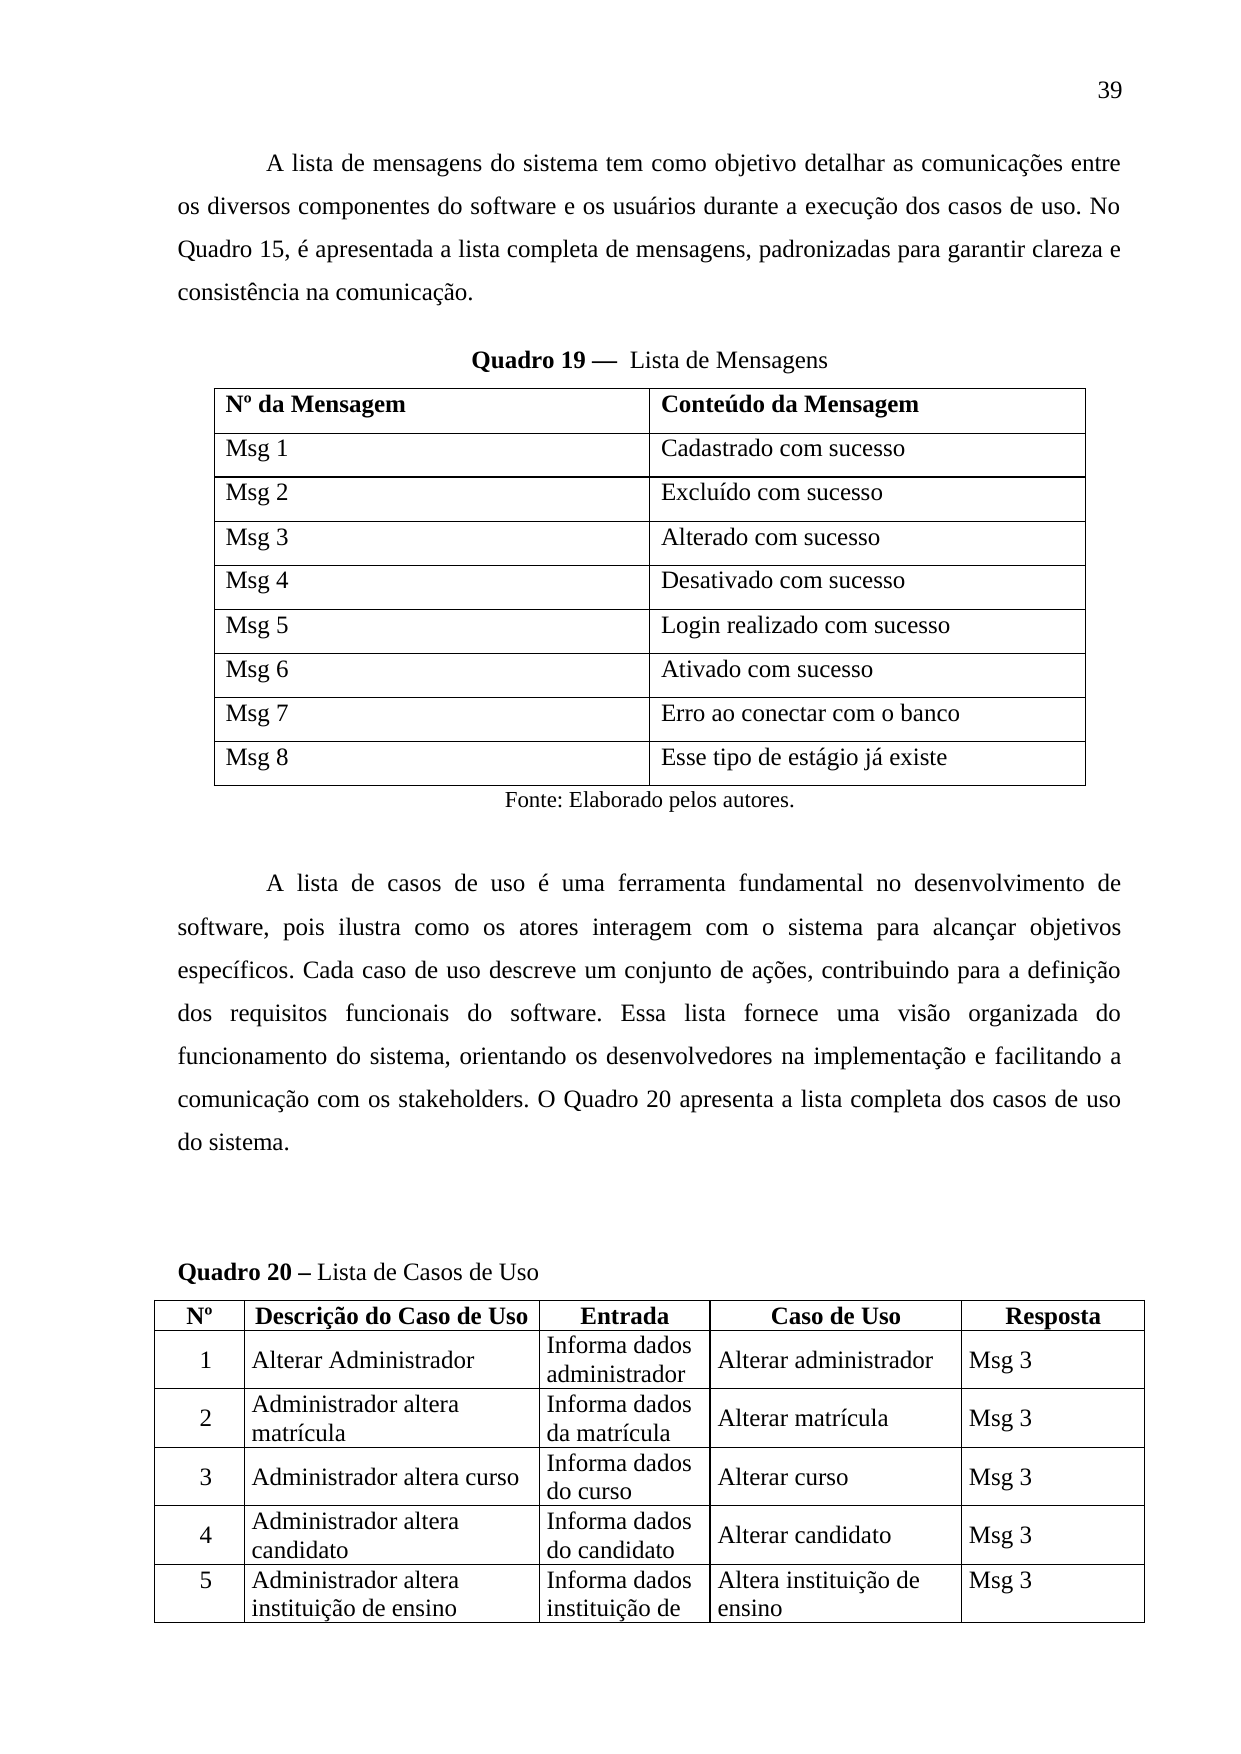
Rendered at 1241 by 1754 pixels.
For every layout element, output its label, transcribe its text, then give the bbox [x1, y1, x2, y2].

table_cell Msg 8 [215, 742, 649, 785]
table_cell Msg 5 [215, 610, 649, 653]
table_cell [245, 1565, 539, 1622]
table_cell Esse tipo de estágio já existe [650, 742, 1085, 785]
table_cell [155, 1448, 244, 1505]
table_header Entrada [540, 1301, 709, 1329]
table_cell Administrador altera matrícula [245, 1389, 539, 1447]
table_cell Informa dados do curso [540, 1448, 709, 1505]
text Quadro 19 — Lista de Mensagens [177, 345, 1122, 374]
table_cell [155, 1506, 244, 1564]
table_cell Informa dados instituição de ensino [540, 1565, 709, 1622]
table_cell Msg 2 [215, 478, 649, 521]
table_header Nº da Mensagem [215, 389, 649, 432]
table_cell Ativado com sucesso [650, 654, 1085, 697]
table_header Resposta [962, 1301, 1144, 1329]
table_cell Alterar Administrador [245, 1331, 539, 1388]
table_cell Erro ao conectar com o banco [650, 698, 1085, 741]
table_cell Administrador altera candidato [245, 1506, 539, 1564]
table_cell Msg 1 [215, 434, 649, 476]
table_cell Informa dados do candidato [540, 1506, 709, 1564]
table_cell Msg 4 [215, 566, 649, 609]
table_cell Msg 6 [215, 654, 649, 697]
table_cell [155, 1565, 244, 1622]
table_cell [155, 1389, 244, 1447]
table_cell Msg 7 [215, 698, 649, 741]
table_cell Administrador altera curso [245, 1448, 539, 1505]
table_cell Alterar matrícula [711, 1389, 961, 1447]
table_cell Alterado com sucesso [650, 522, 1085, 564]
text A lista de mensagens do sistema tem como objetivo detalhar as comunicações entre os diversos componentes do software e os usuários durante a execução dos casos de uso. No Quadro 15, é apresentada a lista completa de mensagens, padronizadas para garantir clareza e consistência na comunicação. [177, 148, 1122, 306]
table_cell Alterar curso [711, 1448, 961, 1505]
table_cell Excluído com sucesso [650, 478, 1085, 521]
table_cell Alterar administrador [711, 1331, 961, 1388]
table_header Descrição do Caso de Uso [245, 1301, 539, 1329]
text Quadro 20 – Lista de Casos de Uso [177, 1257, 1122, 1285]
table_cell Altera instituição de ensino [711, 1565, 961, 1622]
table_cell Desativado com sucesso [650, 566, 1085, 609]
table_cell Cadastrado com sucesso [650, 434, 1085, 476]
table_cell Msg 3 [962, 1448, 1144, 1505]
table_cell Msg 3 [215, 522, 649, 564]
table_cell Msg 3 [962, 1331, 1144, 1388]
text Fonte: Elaborado pelos autores. [177, 786, 1122, 812]
table_cell Msg 3 [962, 1506, 1144, 1564]
table_cell Msg 3 [962, 1565, 1144, 1622]
table_cell [155, 1331, 244, 1388]
table_header Caso de Uso [711, 1301, 961, 1329]
table_cell Msg 3 [962, 1389, 1144, 1447]
table_header Conteúdo da Mensagem [650, 389, 1085, 432]
table_header Nº [155, 1301, 244, 1329]
table_cell Informa dados administrador [540, 1331, 709, 1388]
table_cell Login realizado com sucesso [650, 610, 1085, 653]
text A lista de casos de uso é uma ferramenta fundamental no desenvolvimento de software, pois ilustra como os atores interagem com o sistema para alcançar objetivos específicos. Cada caso de uso descreve um conjunto de ações, contribuindo para a definição dos requisitos funcionais do software. Essa lista fornece uma visão organizada do funcionamento do sistema, orientando os desenvolvedores na implementação e facilitando a comunicação com os stakeholders. O Quadro 20 apresenta a lista completa dos casos de uso do sistema. [177, 868, 1122, 1156]
table_cell Alterar candidato [711, 1506, 961, 1564]
table_cell Informa dados da matrícula [540, 1389, 709, 1447]
